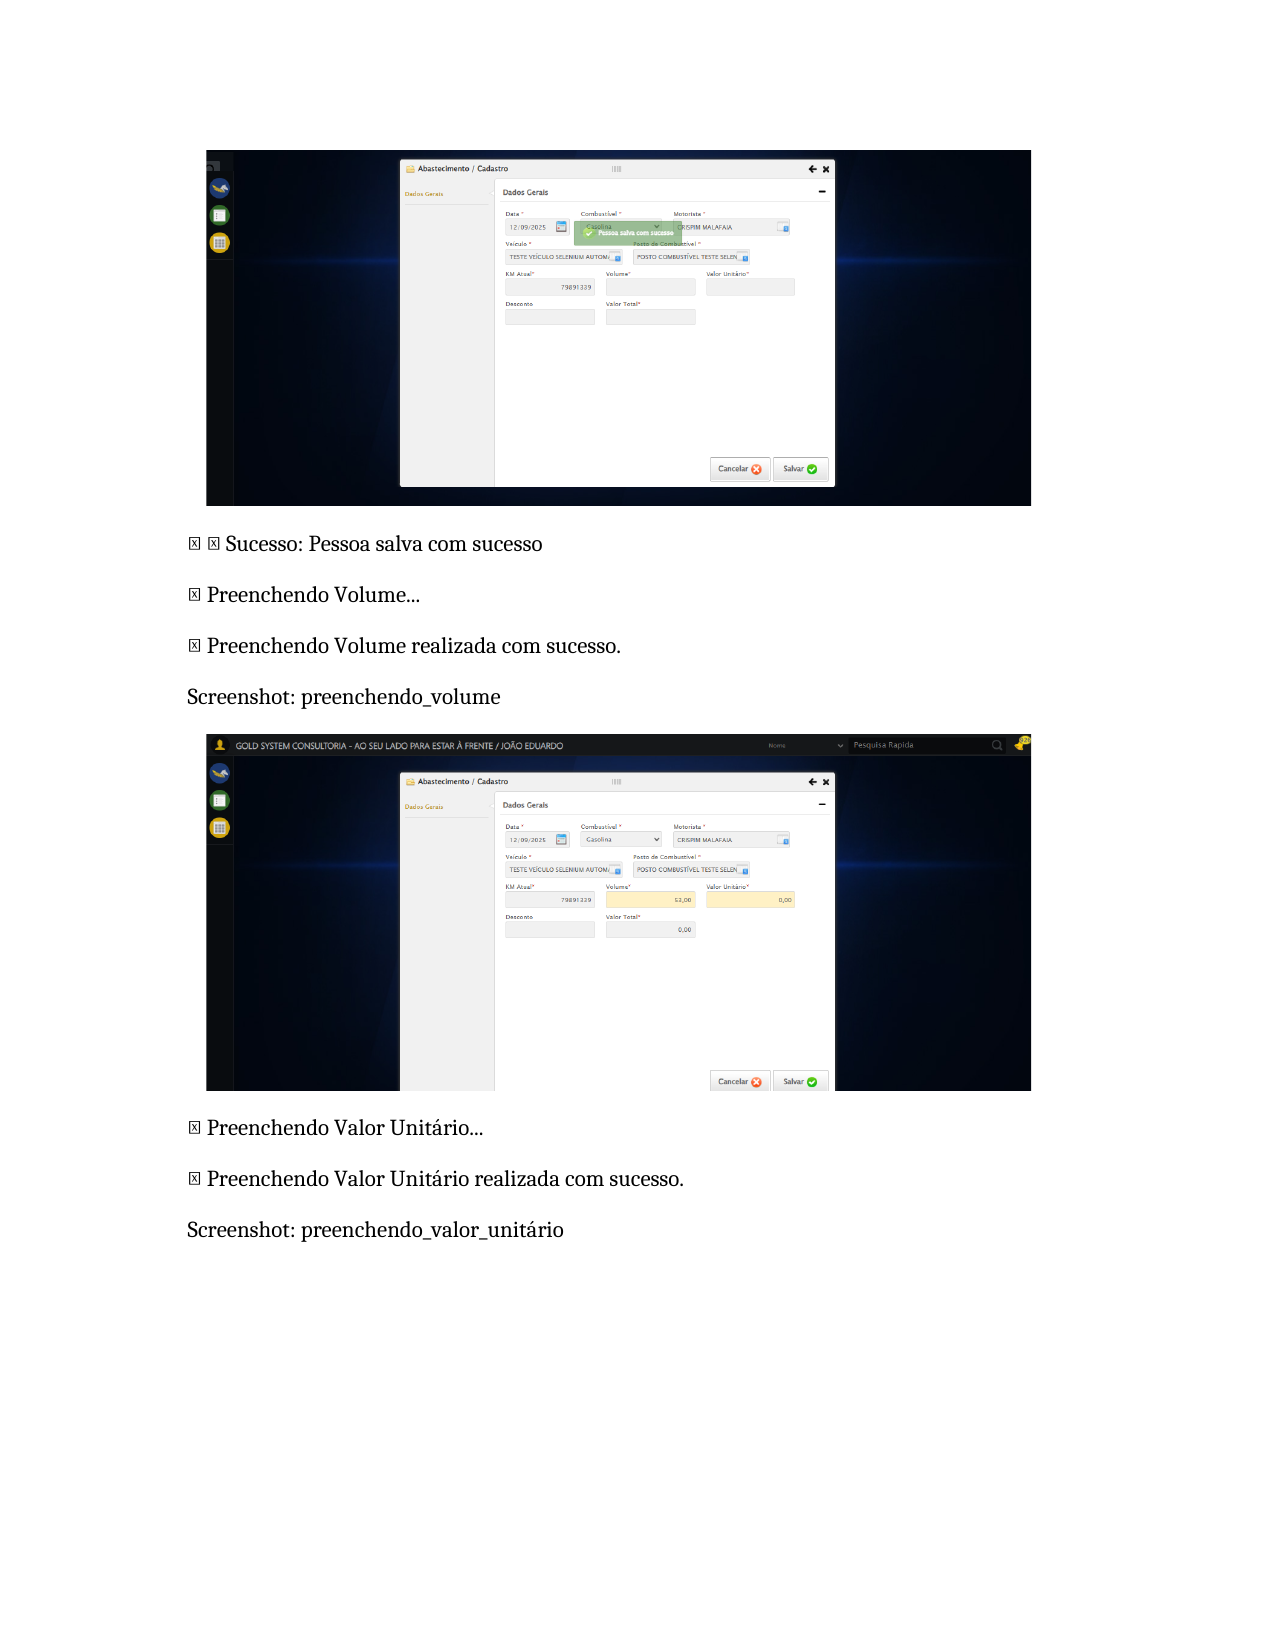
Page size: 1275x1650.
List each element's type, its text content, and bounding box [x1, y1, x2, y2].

text ✅ Preenchendo Valor Unitário realizada com sucesso. [187, 1166, 1087, 1192]
text Screenshot: preenchendo_volume [187, 683, 1087, 710]
picture [206, 150, 1032, 506]
text 🔄 Preenchendo Volume... [187, 581, 1087, 608]
picture [206, 734, 1032, 1091]
text ✅ Preenchendo Volume realizada com sucesso. [187, 632, 1087, 659]
text 🔄 Preenchendo Valor Unitário... [187, 1115, 1087, 1141]
text Screenshot: preenchendo_valor_unitário [187, 1217, 1087, 1243]
text 📢 ✅ Sucesso: Pessoa salva com sucesso [187, 530, 1087, 557]
